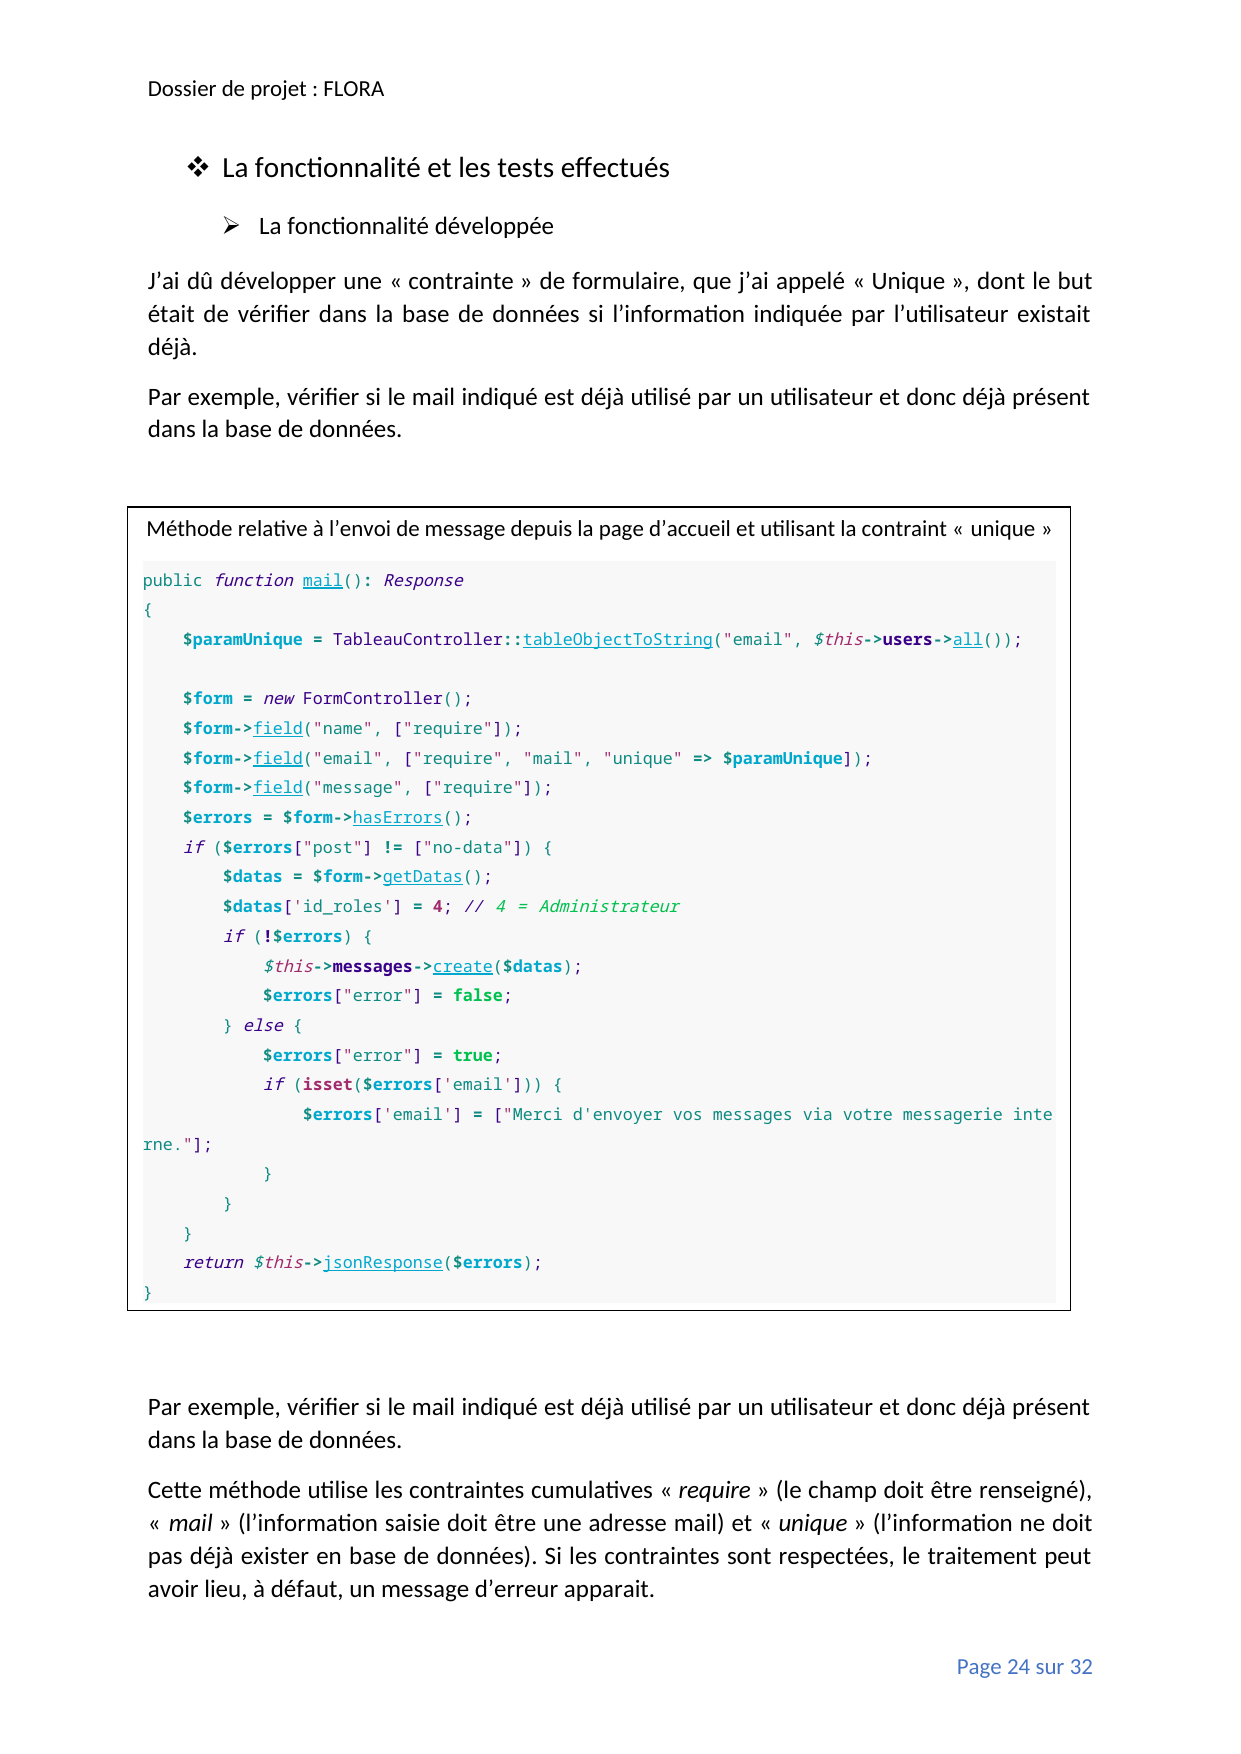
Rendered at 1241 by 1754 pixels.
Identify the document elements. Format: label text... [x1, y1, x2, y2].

text Par exemple, vérifier si le mail indiqué est déjà utilisé par un utilisateur et donc déjà présent dans la base de données. [148, 1392, 1093, 1455]
subtitle La fonctionnalité et les tests effectués [185, 149, 1093, 185]
text J’ai dû développer une « contrainte » de formulaire, que j’ai appelé « Unique », dont le but était de vérifier dans la base de données si l’information indiquée par l’utilisateur existait déjà. [148, 265, 1093, 362]
text Par exemple, vérifier si le mail indiqué est déjà utilisé par un utilisateur et donc déjà présent dans la base de données. [148, 381, 1093, 444]
subtitle La fonctionnalité développée [221, 210, 1093, 240]
text Cette méthode utilise les contraintes cumulatives « require » (le champ doit être renseigné), « mail » (l’information saisie doit être une adresse mail) et « unique » (l’information ne doit pas déjà exister en base de données). Si les contraintes sont respectées, le traitement peut avoir lieu, à défaut, un message d’erreur apparait. [148, 1474, 1093, 1603]
